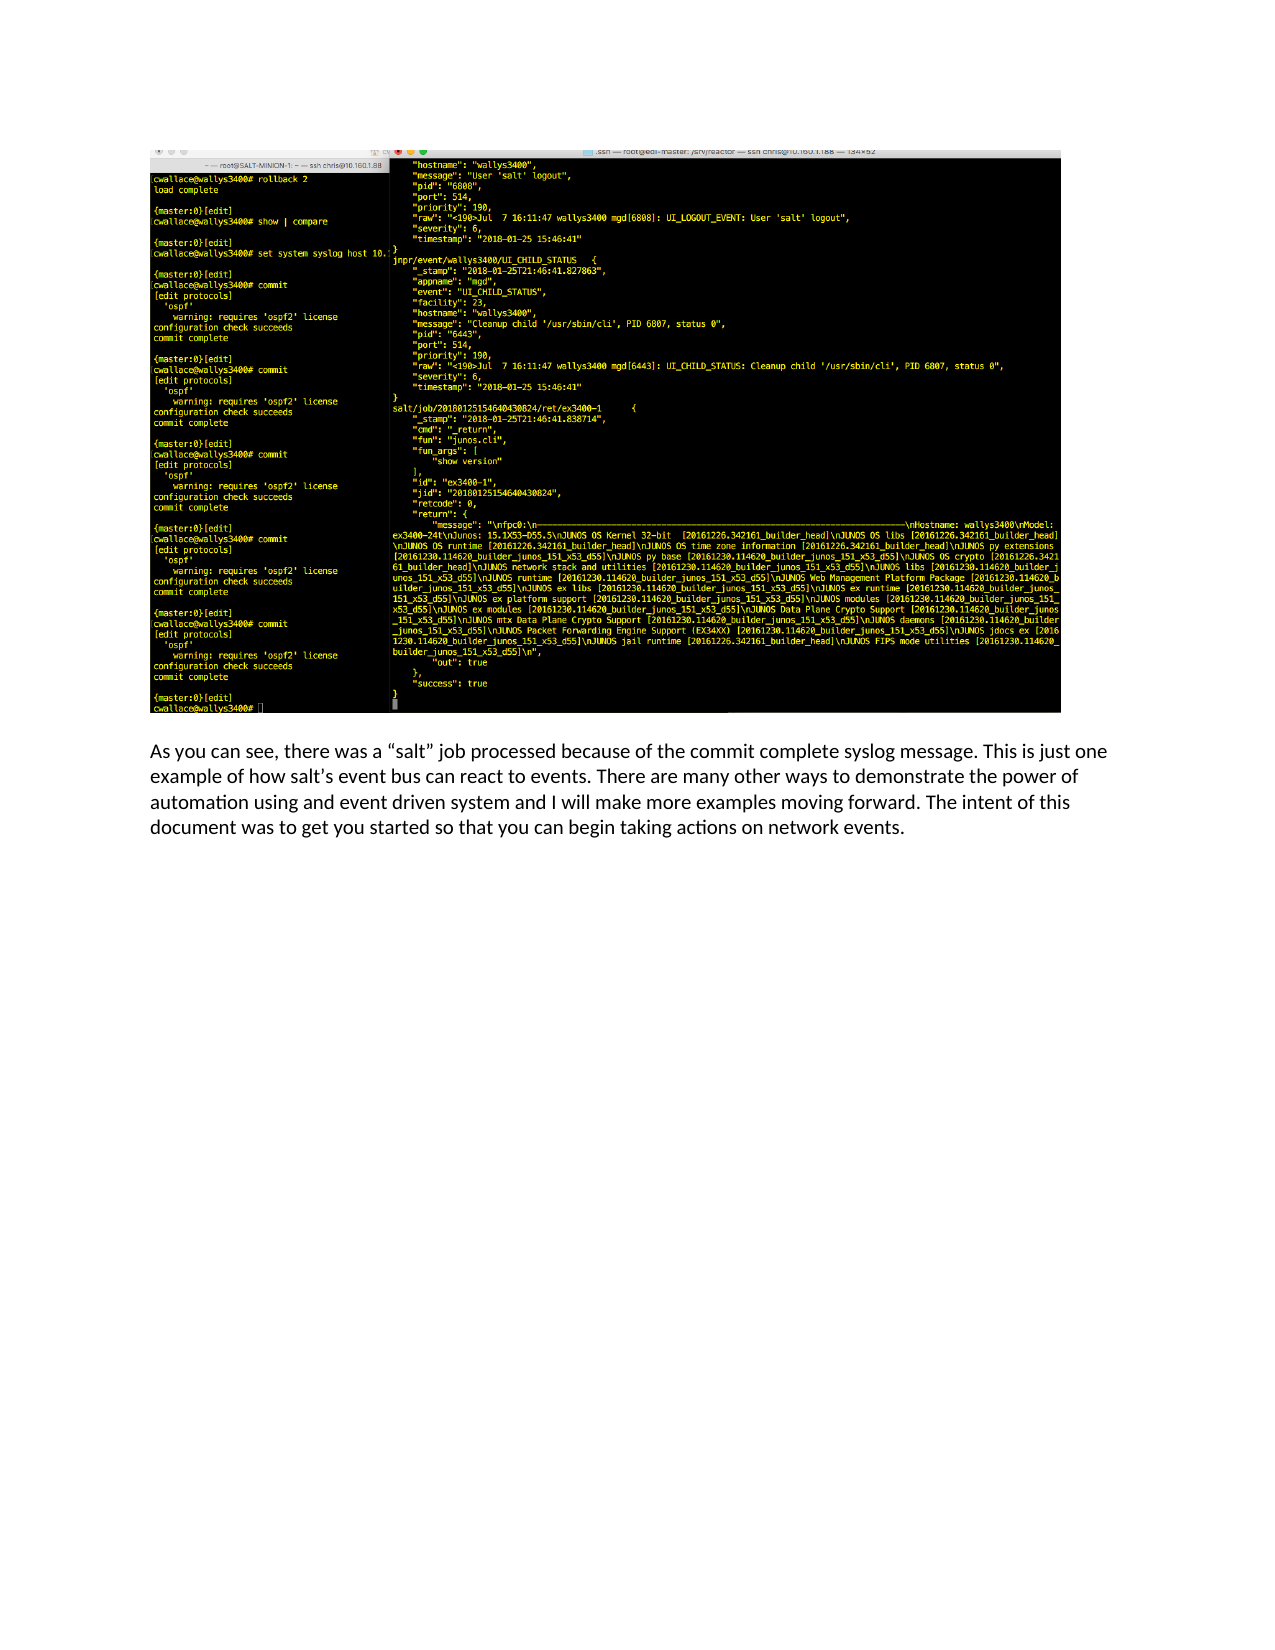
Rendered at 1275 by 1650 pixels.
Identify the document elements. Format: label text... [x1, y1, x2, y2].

picture [150, 150, 1061, 713]
text As you can see, there was a “salt” job processed because of the commit complete syslog message. This is just one example of how salt’s event bus can react to events. There are many other ways to demonstrate the power of automation using and event driven system and I will make more examples moving forward. The intent of this document was to get you started so that you can begin taking actions on network events. [150, 738, 1125, 840]
